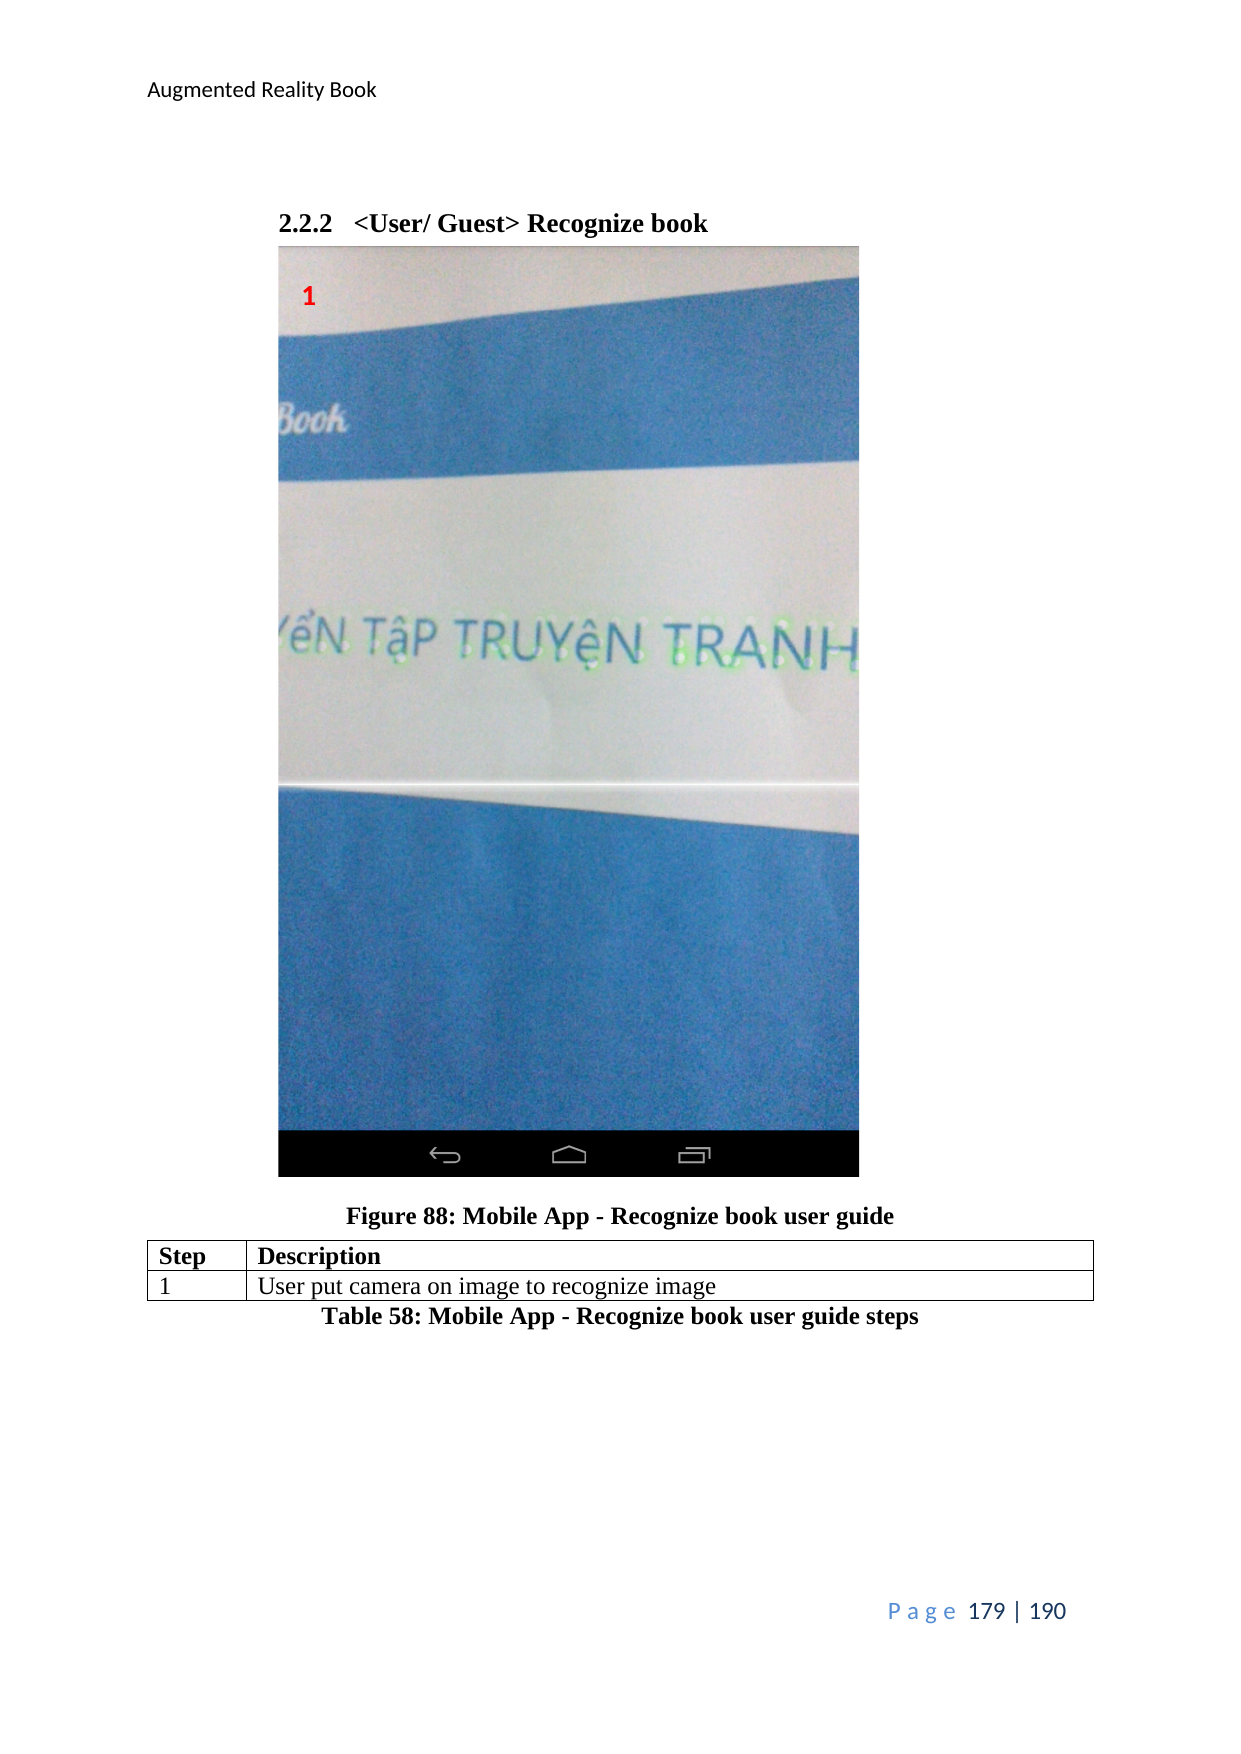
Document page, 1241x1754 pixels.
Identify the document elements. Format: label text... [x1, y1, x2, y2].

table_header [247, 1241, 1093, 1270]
picture [278, 246, 860, 1177]
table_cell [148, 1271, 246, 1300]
text Figure 88: Mobile App - Recognize book user guide [147, 1201, 1093, 1230]
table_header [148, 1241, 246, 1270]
subtitle <User/ Guest> Recognize book [278, 207, 1093, 238]
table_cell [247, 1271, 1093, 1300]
